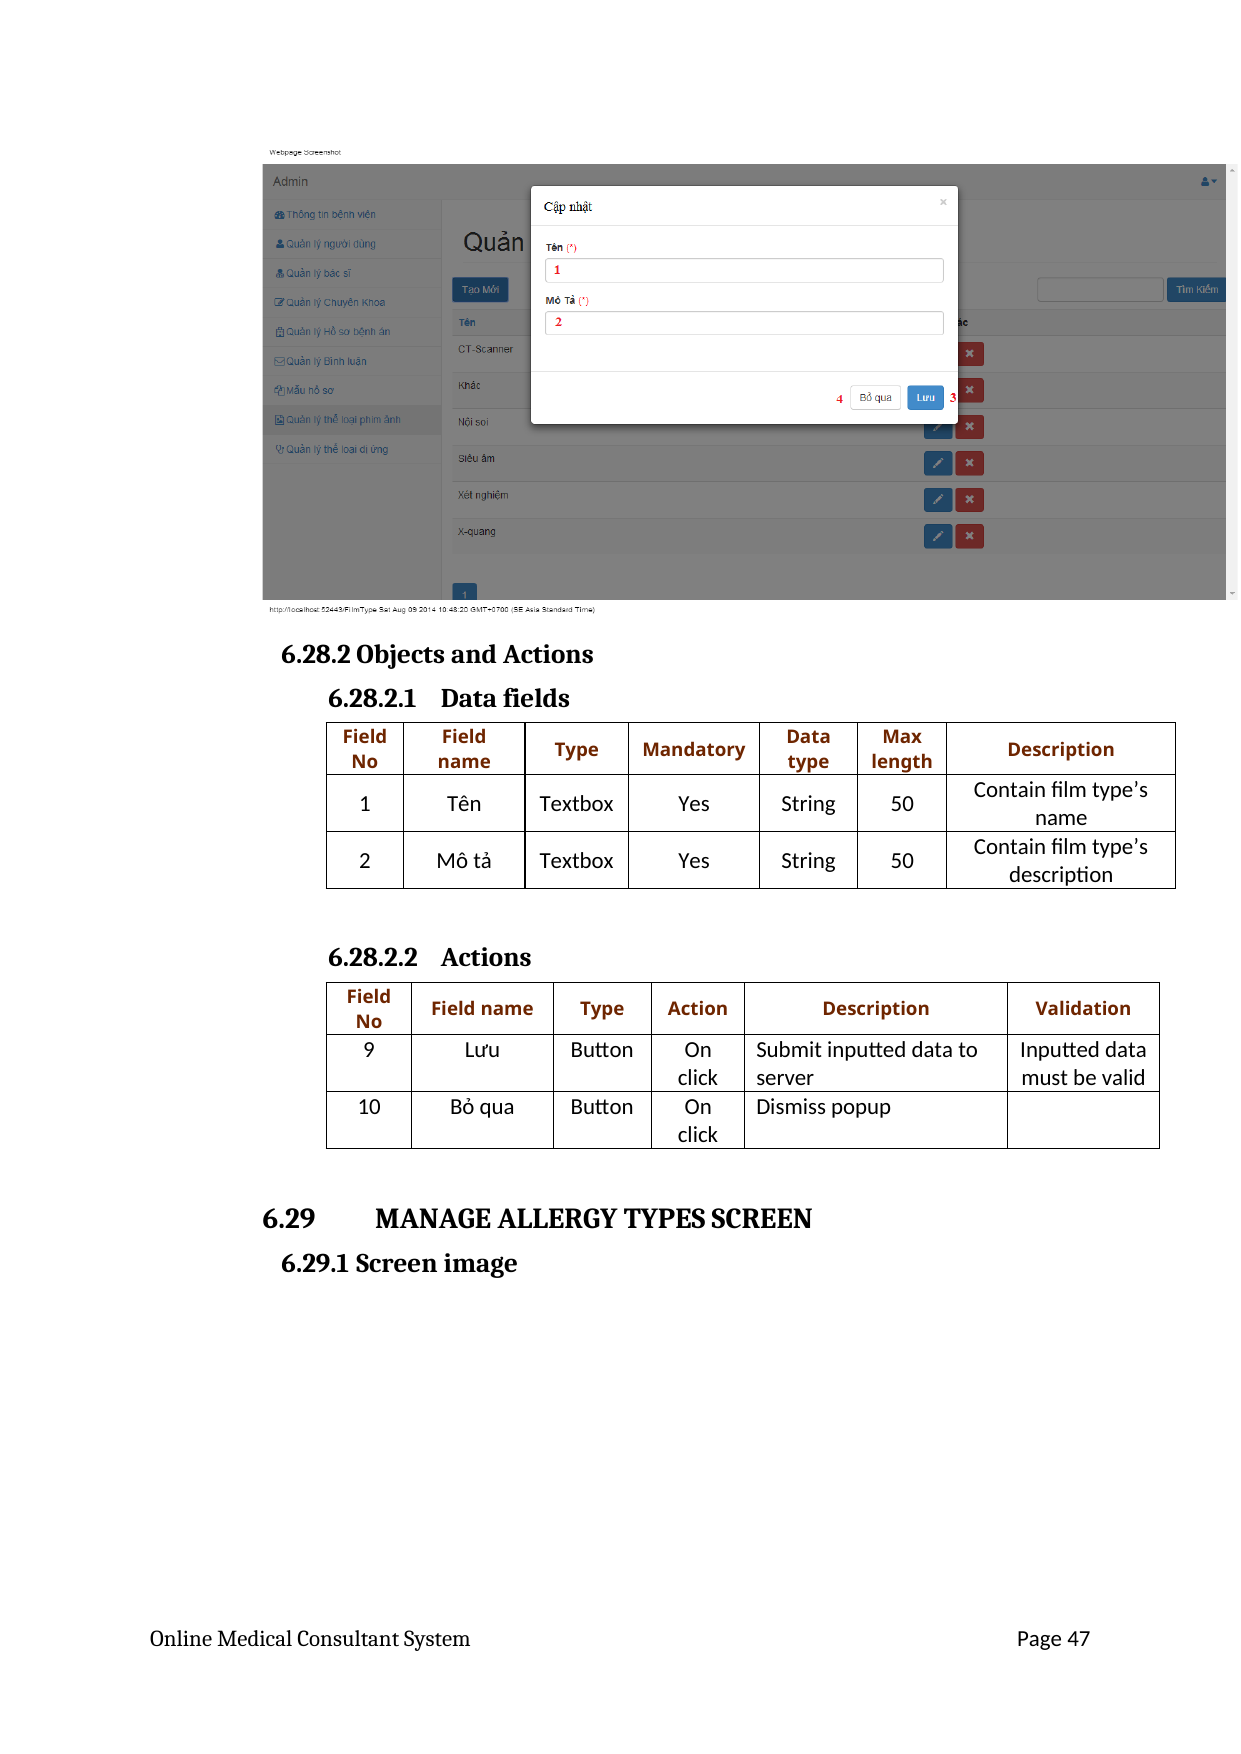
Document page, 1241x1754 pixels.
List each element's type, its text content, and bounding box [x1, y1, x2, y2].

table_cell Tên [404, 775, 524, 831]
table_header Field name [412, 983, 553, 1034]
table_cell Yes [629, 775, 759, 831]
table_cell 2 [327, 832, 403, 888]
table_cell String [760, 832, 857, 888]
table_cell On click [652, 1092, 744, 1148]
table_cell Contain film type’s description [947, 832, 1175, 888]
table_cell 50 [858, 775, 946, 831]
table_cell Yes [629, 832, 759, 888]
table_cell Lưu [412, 1035, 553, 1091]
table_cell String [760, 775, 857, 831]
subtitle MANAGE ALLERGY TYPES SCREEN [262, 1202, 1090, 1236]
table_header Description [947, 723, 1175, 774]
table_cell Dismiss popup [745, 1092, 1007, 1148]
table_header Action [652, 983, 744, 1034]
table_cell Textbox [526, 775, 628, 831]
table_header Type [526, 723, 628, 774]
table_cell 1 [327, 775, 403, 831]
subtitle Screen image [281, 1248, 1090, 1279]
table_cell Mô tả [404, 832, 524, 888]
table_header Field name [404, 723, 524, 774]
table_cell Button [554, 1092, 651, 1148]
table_header Field No [327, 983, 411, 1034]
table_header Validation [1008, 983, 1159, 1034]
table_cell Bỏ qua [412, 1092, 553, 1148]
picture [262, 150, 1238, 614]
table_cell Submit inputted data to server [745, 1035, 1007, 1091]
table_header Data type [760, 723, 857, 774]
table_header Mandatory [629, 723, 759, 774]
table_header Max length [858, 723, 946, 774]
subtitle Actions [328, 942, 1090, 973]
subtitle Data fields [328, 683, 1090, 714]
table_header Description [745, 983, 1007, 1034]
table_cell Contain film type’s name [947, 775, 1175, 831]
table_cell Inputted data must be valid [1008, 1035, 1159, 1091]
table_cell Textbox [526, 832, 628, 888]
table_cell 50 [858, 832, 946, 888]
table_header Field No [327, 723, 403, 774]
table_cell [1008, 1092, 1159, 1148]
table_cell 10 [327, 1092, 411, 1148]
table_header Type [554, 983, 651, 1034]
subtitle Objects and Actions [281, 639, 1090, 670]
table_cell On click [652, 1035, 744, 1091]
table_cell 9 [327, 1035, 411, 1091]
table_cell Button [554, 1035, 651, 1091]
